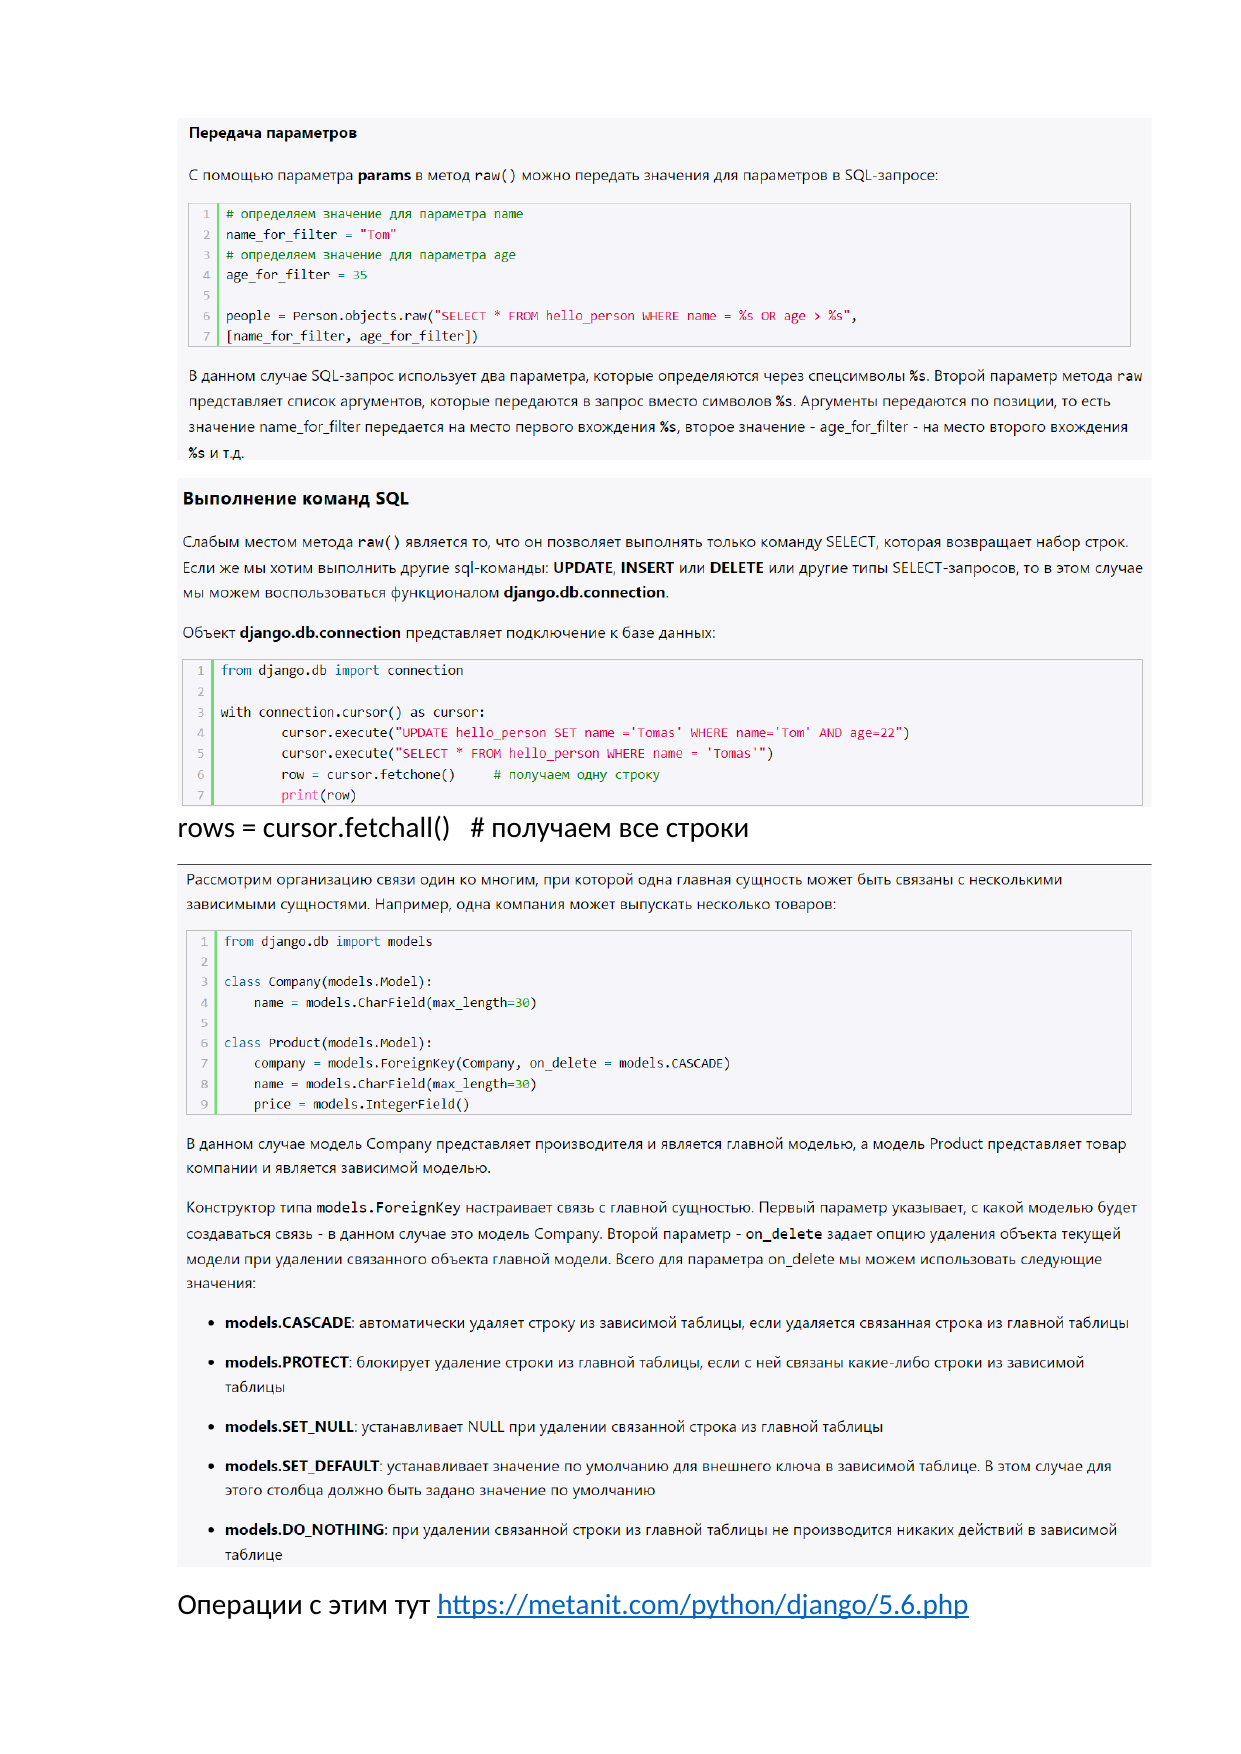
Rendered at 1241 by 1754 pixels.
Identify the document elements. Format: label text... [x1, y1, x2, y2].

text rows = cursor.fetchall() # получаем все строки [177, 807, 1152, 845]
picture [177, 478, 1152, 807]
picture [177, 118, 1152, 460]
text Операции с этим тут https://metanit.com/python/django/5.6.php [177, 1586, 1152, 1621]
picture [177, 864, 1152, 1567]
